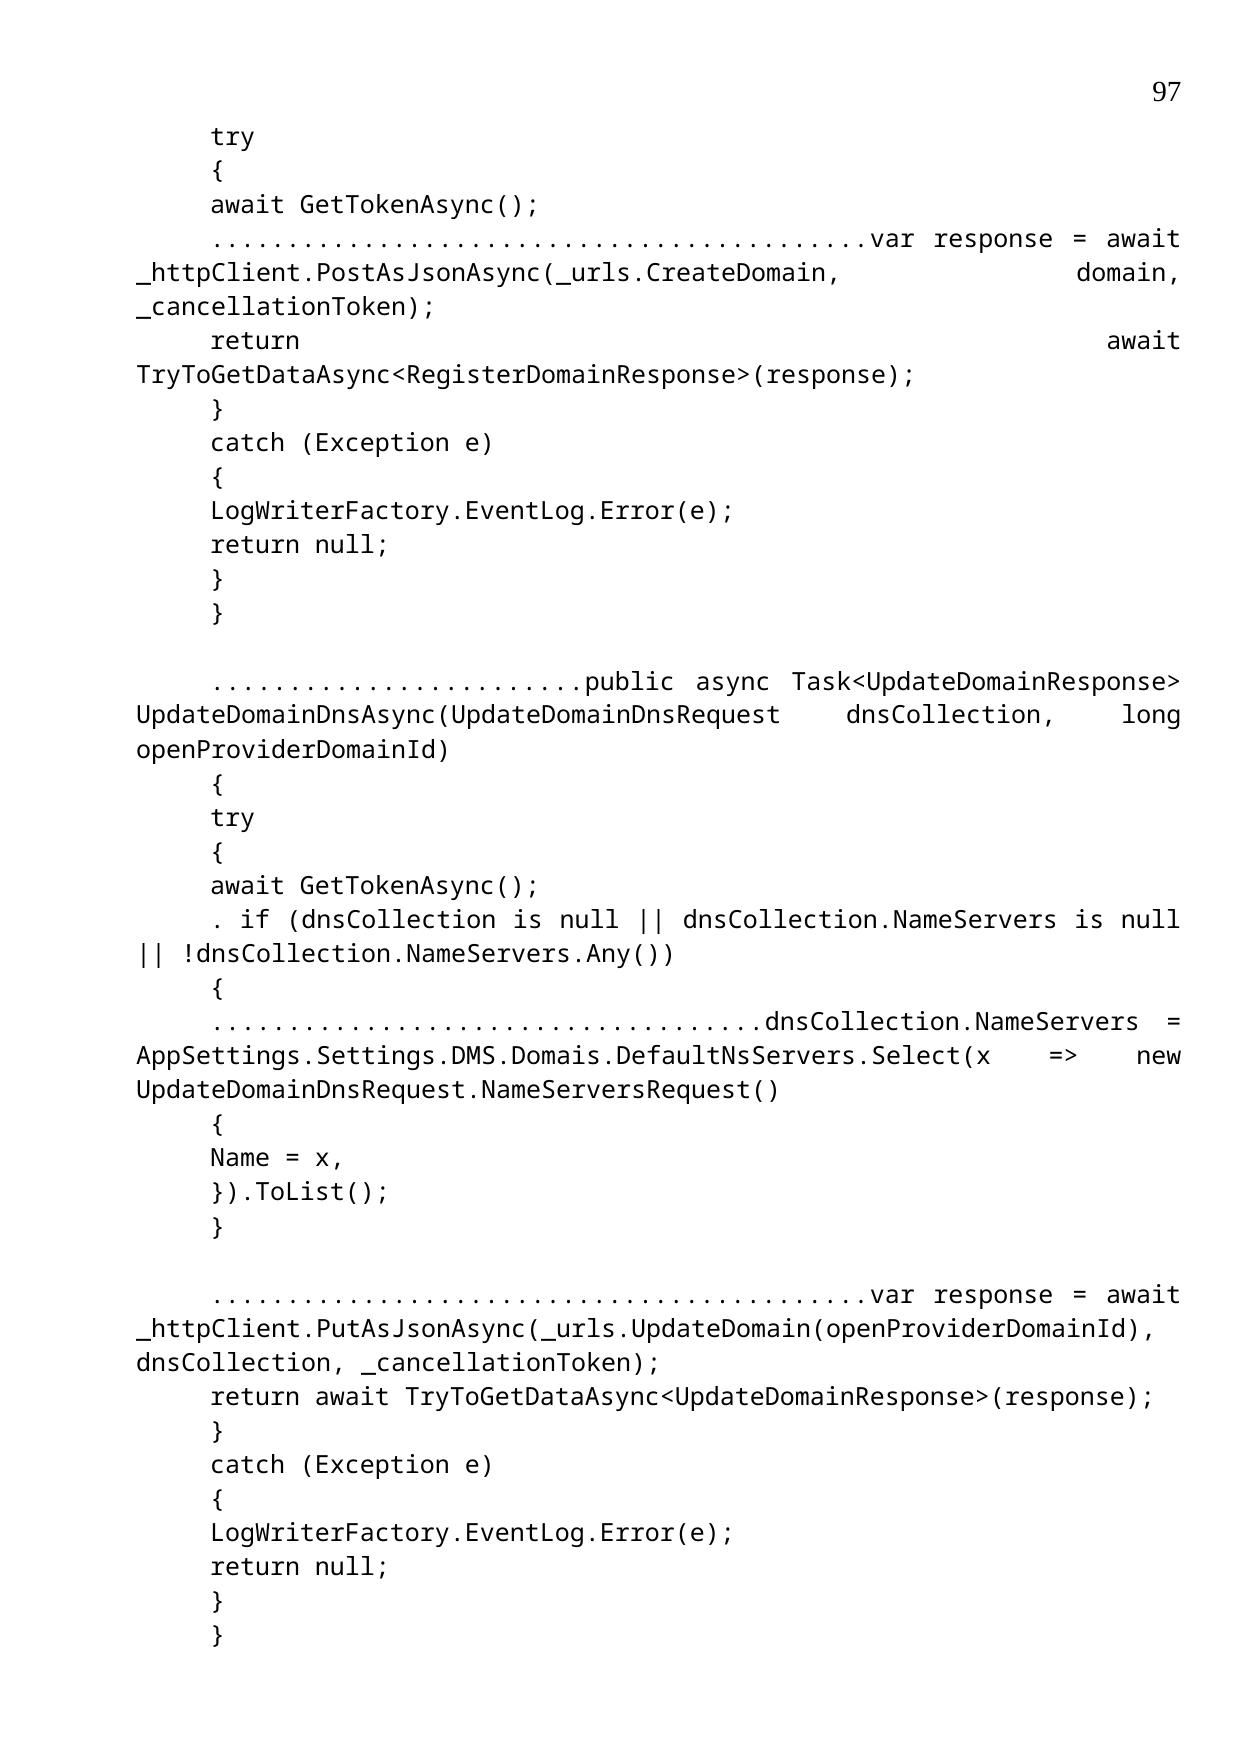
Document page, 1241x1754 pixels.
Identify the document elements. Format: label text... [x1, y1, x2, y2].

text } [136, 561, 1181, 595]
text return null; [136, 527, 1181, 561]
text { [136, 970, 1181, 1004]
text catch (Exception e) [136, 1447, 1181, 1481]
text } [136, 1412, 1181, 1447]
text LogWriterFactory.EventLog.Error(e); [136, 493, 1181, 527]
text } [136, 1583, 1181, 1617]
text } [136, 391, 1181, 425]
text { [136, 1481, 1181, 1515]
text return await TryToGetDataAsync<RegisterDomainResponse>(response); [136, 322, 1181, 391]
text return null; [136, 1549, 1181, 1583]
text Name = x, [136, 1140, 1181, 1174]
text var response = await _httpClient.PutAsJsonAsync(_urls.UpdateDomain(openProviderDomainId), dnsCollection, _cancellationToken); [136, 1276, 1181, 1378]
text catch (Exception e) [136, 425, 1181, 459]
text { [136, 152, 1181, 186]
text await GetTokenAsync(); [136, 867, 1181, 902]
text await GetTokenAsync(); [136, 186, 1181, 220]
text } [136, 595, 1181, 629]
text dnsCollection.NameServers = AppSettings.Settings.DMS.Domais.DefaultNsServers.Select(x => new UpdateDomainDnsRequest.NameServersRequest() [136, 1004, 1181, 1106]
text public async Task<UpdateDomainResponse> UpdateDomainDnsAsync(UpdateDomainDnsRequest dnsCollection, long openProviderDomainId) [136, 663, 1181, 765]
text { [136, 1106, 1181, 1140]
text } [136, 1208, 1181, 1242]
text var response = await _httpClient.PostAsJsonAsync(_urls.CreateDomain, domain, _cancellationToken); [136, 220, 1181, 322]
text { [136, 459, 1181, 493]
text { [136, 765, 1181, 799]
text try [136, 799, 1181, 833]
text { [136, 833, 1181, 867]
text } [136, 1617, 1181, 1651]
text LogWriterFactory.EventLog.Error(e); [136, 1515, 1181, 1549]
text if (dnsCollection is null || dnsCollection.NameServers is null || !dnsCollection.NameServers.Any()) [136, 902, 1181, 970]
text return await TryToGetDataAsync<UpdateDomainResponse>(response); [136, 1378, 1181, 1412]
text try [136, 118, 1181, 152]
text }).ToList(); [136, 1174, 1181, 1208]
